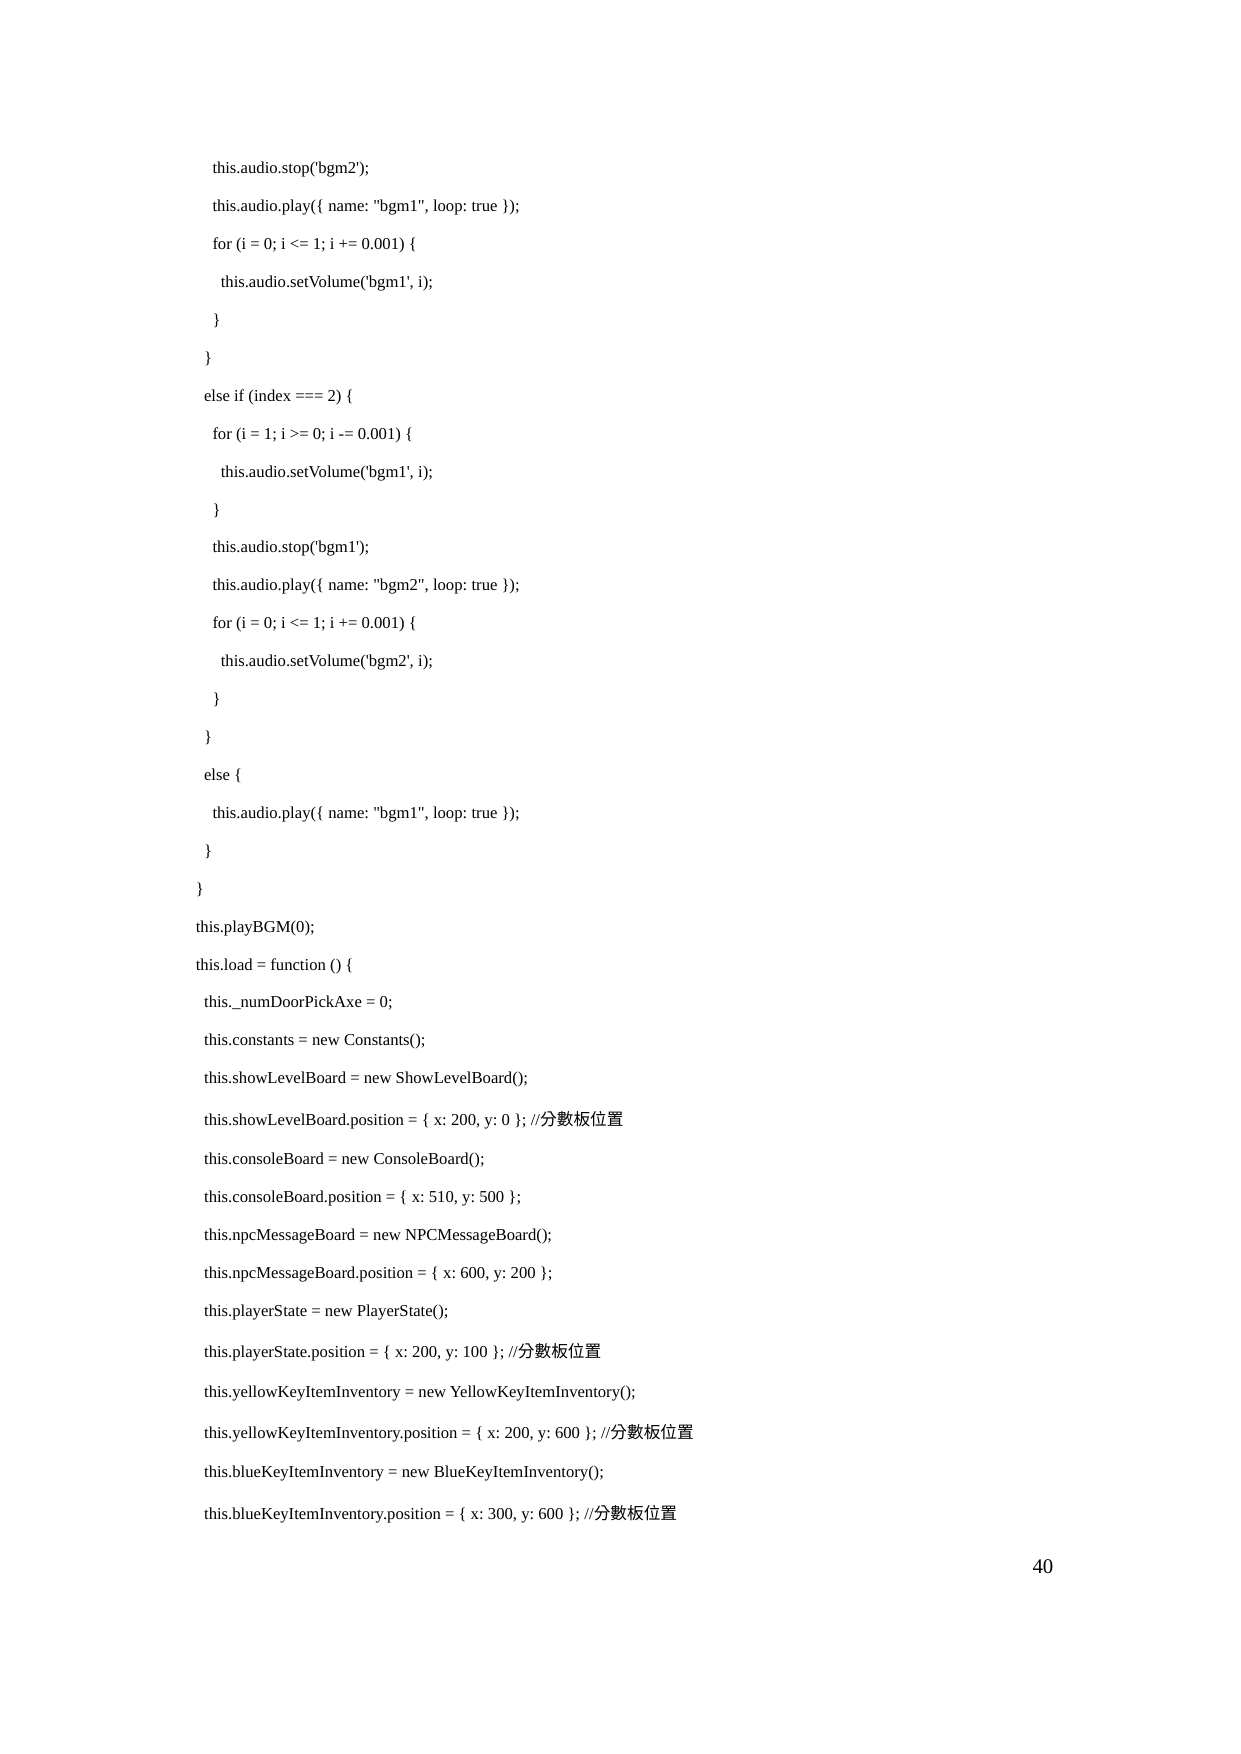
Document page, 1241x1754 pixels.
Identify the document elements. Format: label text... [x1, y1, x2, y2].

text for (i = 0; i <= 1; i += 0.001) { [187, 234, 1053, 253]
text for (i = 1; i >= 0; i -= 0.001) { [187, 423, 1053, 443]
text } [187, 878, 1053, 898]
text this.yellowKeyItemInventory.position = { x: 200, y: 600 }; //分數板位置 [187, 1419, 1053, 1443]
text this.playerState = new PlayerState(); [187, 1301, 1053, 1320]
text } [187, 841, 1053, 860]
text this.npcMessageBoard = new NPCMessageBoard(); [187, 1225, 1053, 1244]
text this.audio.setVolume('bgm2', i); [187, 651, 1053, 670]
text this.audio.play({ name: "bgm1", loop: true }); [187, 196, 1053, 215]
text this.consoleBoard.position = { x: 510, y: 500 }; [187, 1187, 1053, 1206]
text this.load = function () { [187, 954, 1053, 973]
text } [187, 727, 1053, 746]
text } [187, 689, 1053, 708]
text this.audio.stop('bgm1'); [187, 537, 1053, 556]
text this.audio.play({ name: "bgm1", loop: true }); [187, 803, 1053, 822]
text else if (index === 2) { [187, 386, 1053, 405]
text } [187, 348, 1053, 367]
text for (i = 0; i <= 1; i += 0.001) { [187, 613, 1053, 632]
text else { [187, 765, 1053, 784]
text this.blueKeyItemInventory = new BlueKeyItemInventory(); [187, 1462, 1053, 1481]
text this.consoleBoard = new ConsoleBoard(); [187, 1149, 1053, 1168]
text this.constants = new Constants(); [187, 1030, 1053, 1049]
text this.showLevelBoard = new ShowLevelBoard(); [187, 1068, 1053, 1087]
text this.audio.stop('bgm2'); [187, 158, 1053, 177]
text this.playBGM(0); [187, 916, 1053, 936]
text this.yellowKeyItemInventory = new YellowKeyItemInventory(); [187, 1381, 1053, 1401]
text this.playerState.position = { x: 200, y: 100 }; //分數板位置 [187, 1338, 1053, 1363]
text this.audio.play({ name: "bgm2", loop: true }); [187, 575, 1053, 594]
text this.showLevelBoard.position = { x: 200, y: 0 }; //分數板位置 [187, 1106, 1053, 1130]
text } [187, 499, 1053, 518]
text } [187, 310, 1053, 329]
text this.audio.setVolume('bgm1', i); [187, 272, 1053, 291]
text this.blueKeyItemInventory.position = { x: 300, y: 600 }; //分數板位置 [187, 1500, 1053, 1524]
text this.npcMessageBoard.position = { x: 600, y: 200 }; [187, 1263, 1053, 1282]
text this._numDoorPickAxe = 0; [187, 992, 1053, 1011]
text this.audio.setVolume('bgm1', i); [187, 461, 1053, 481]
